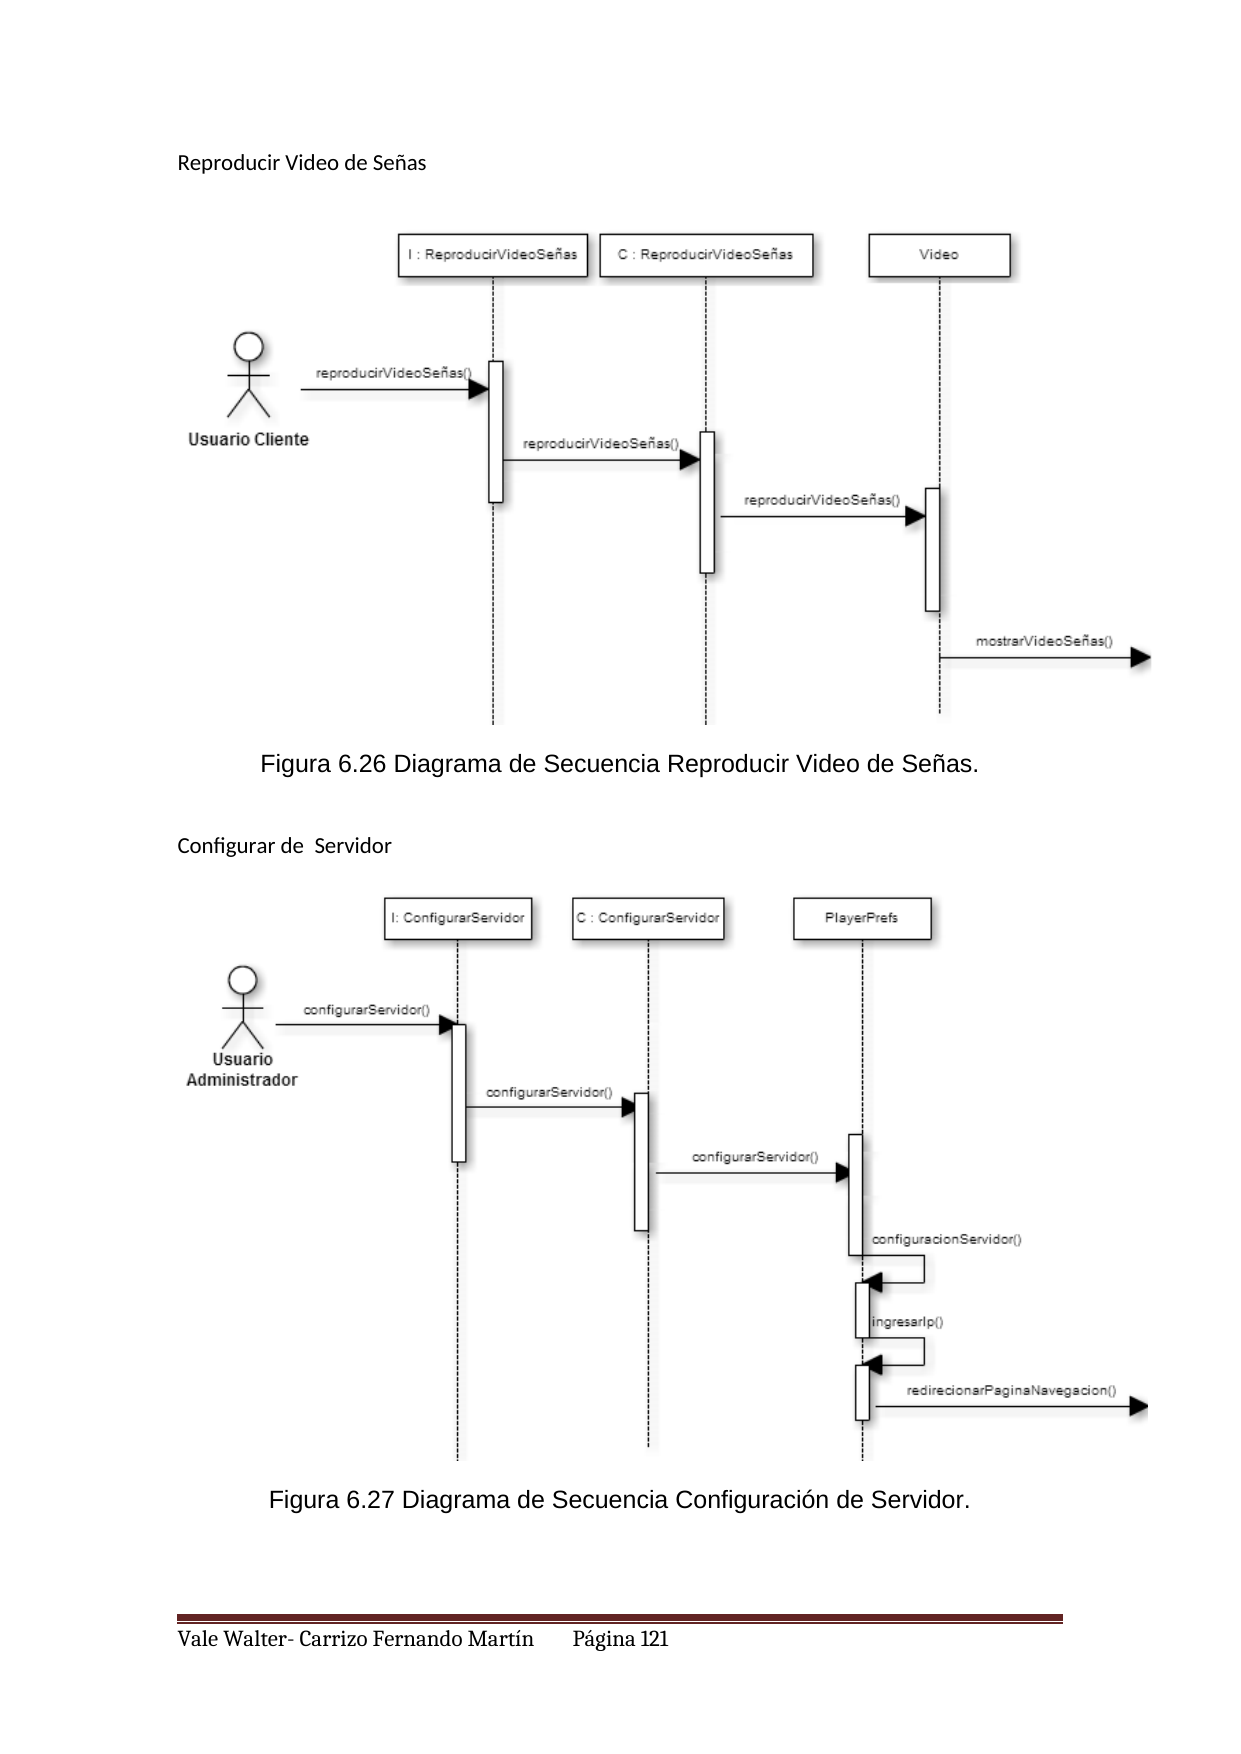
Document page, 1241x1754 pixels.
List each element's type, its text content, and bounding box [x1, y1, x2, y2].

picture [177, 884, 1148, 1461]
text Figura 6.27 Diagrama de Secuencia Configuración de Servidor. [177, 1485, 1063, 1514]
picture [177, 200, 1152, 725]
text Figura 6.26 Diagrama de Secuencia Reproducir Video de Señas. [177, 749, 1063, 778]
text Configurar de Servidor [177, 831, 1063, 859]
text Reproducir Video de Señas [177, 148, 1063, 176]
